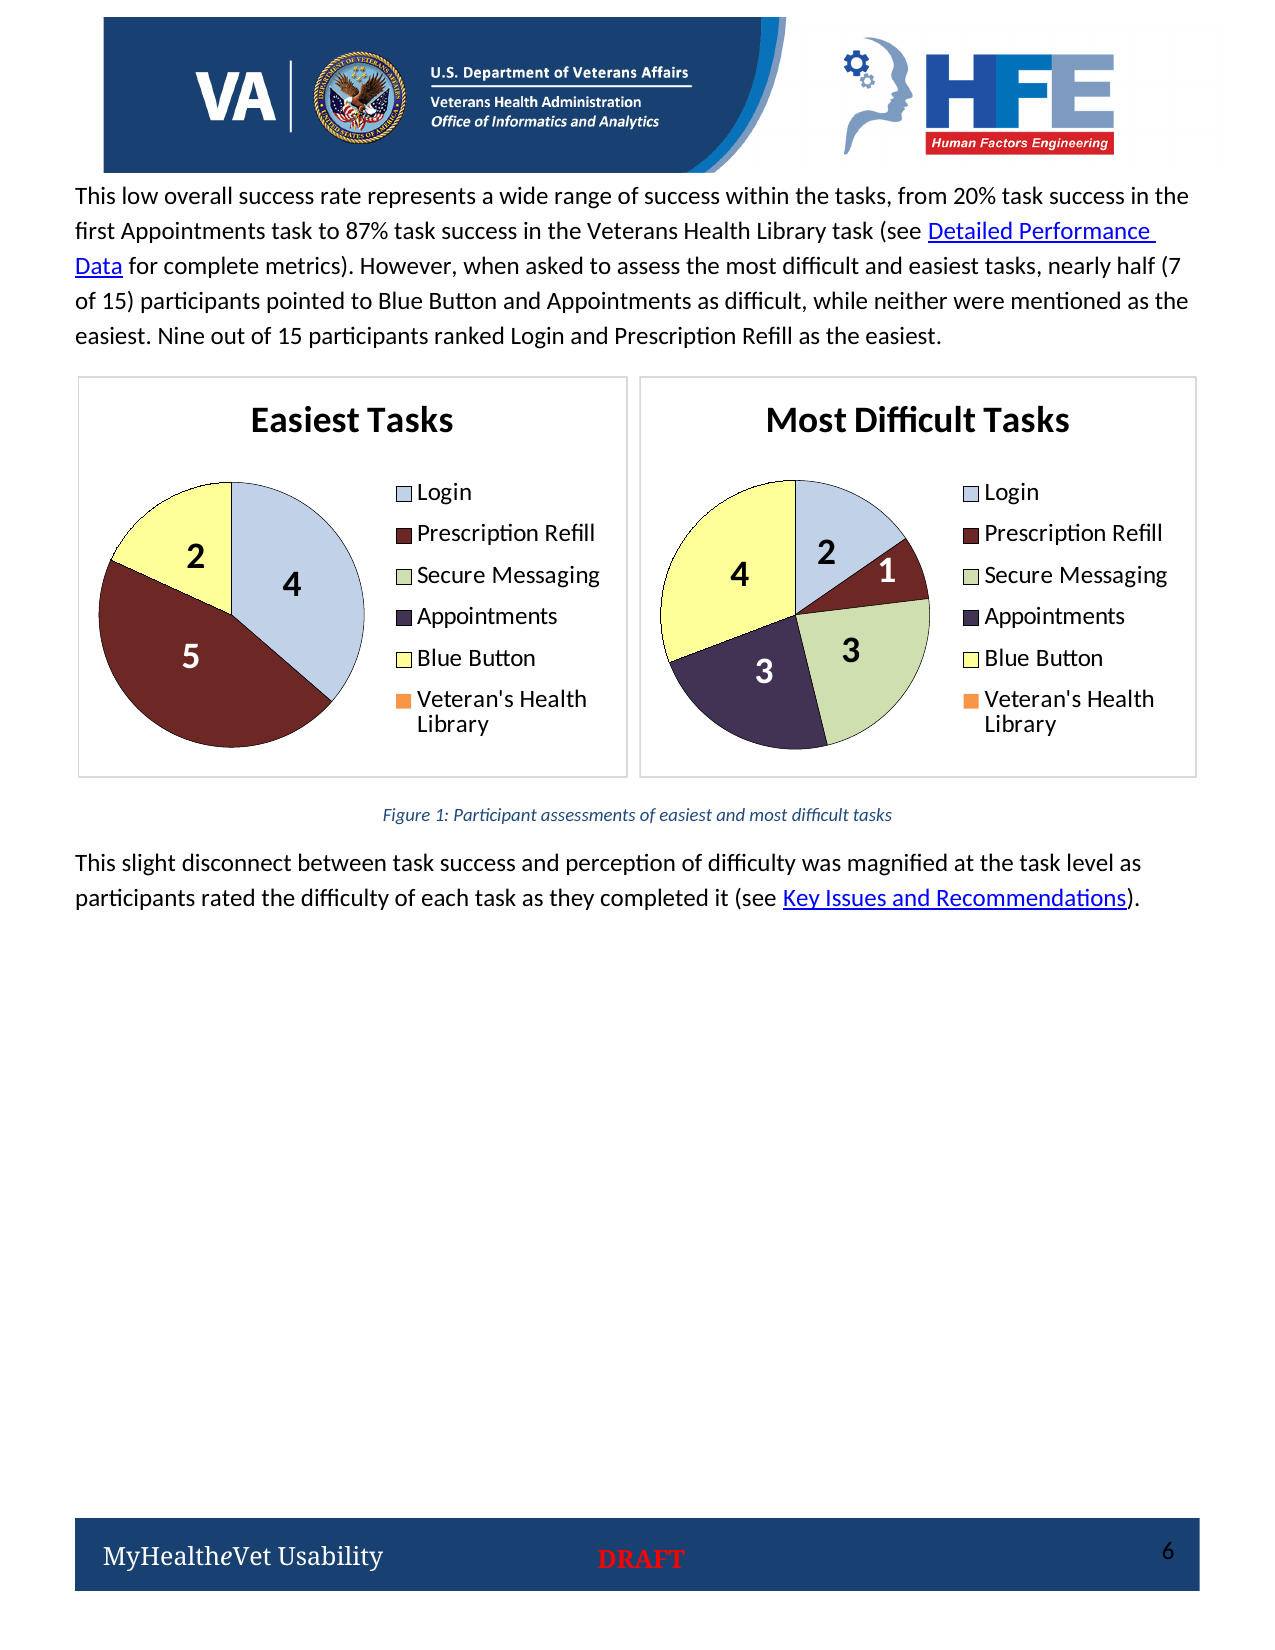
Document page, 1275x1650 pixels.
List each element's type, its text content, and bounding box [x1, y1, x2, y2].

text Figure 1: Participant assessments of easiest and most difficult tasks [75, 803, 1200, 826]
text This slight disconnect between task success and perception of difficulty was magnified at the task level as participants rated the difficulty of each task as they completed it (see Key Issues and Recommendations). [75, 847, 1200, 912]
text This low overall success rate represents a wide range of success within the tasks, from 20% task success in the first Appointments task to 87% task success in the Veterans Health Library task (see Detailed Performance Data for complete metrics). However, when asked to assess the most difficult and easiest tasks, nearly half (7 of 15) participants pointed to Blue Button and Appointments as difficult, while neither were mentioned as the easiest. Nine out of 15 participants ranked Login and Prescription Refill as the easiest. [75, 181, 1200, 351]
picture [103, 17, 1227, 173]
picture [75, 1518, 1200, 1591]
